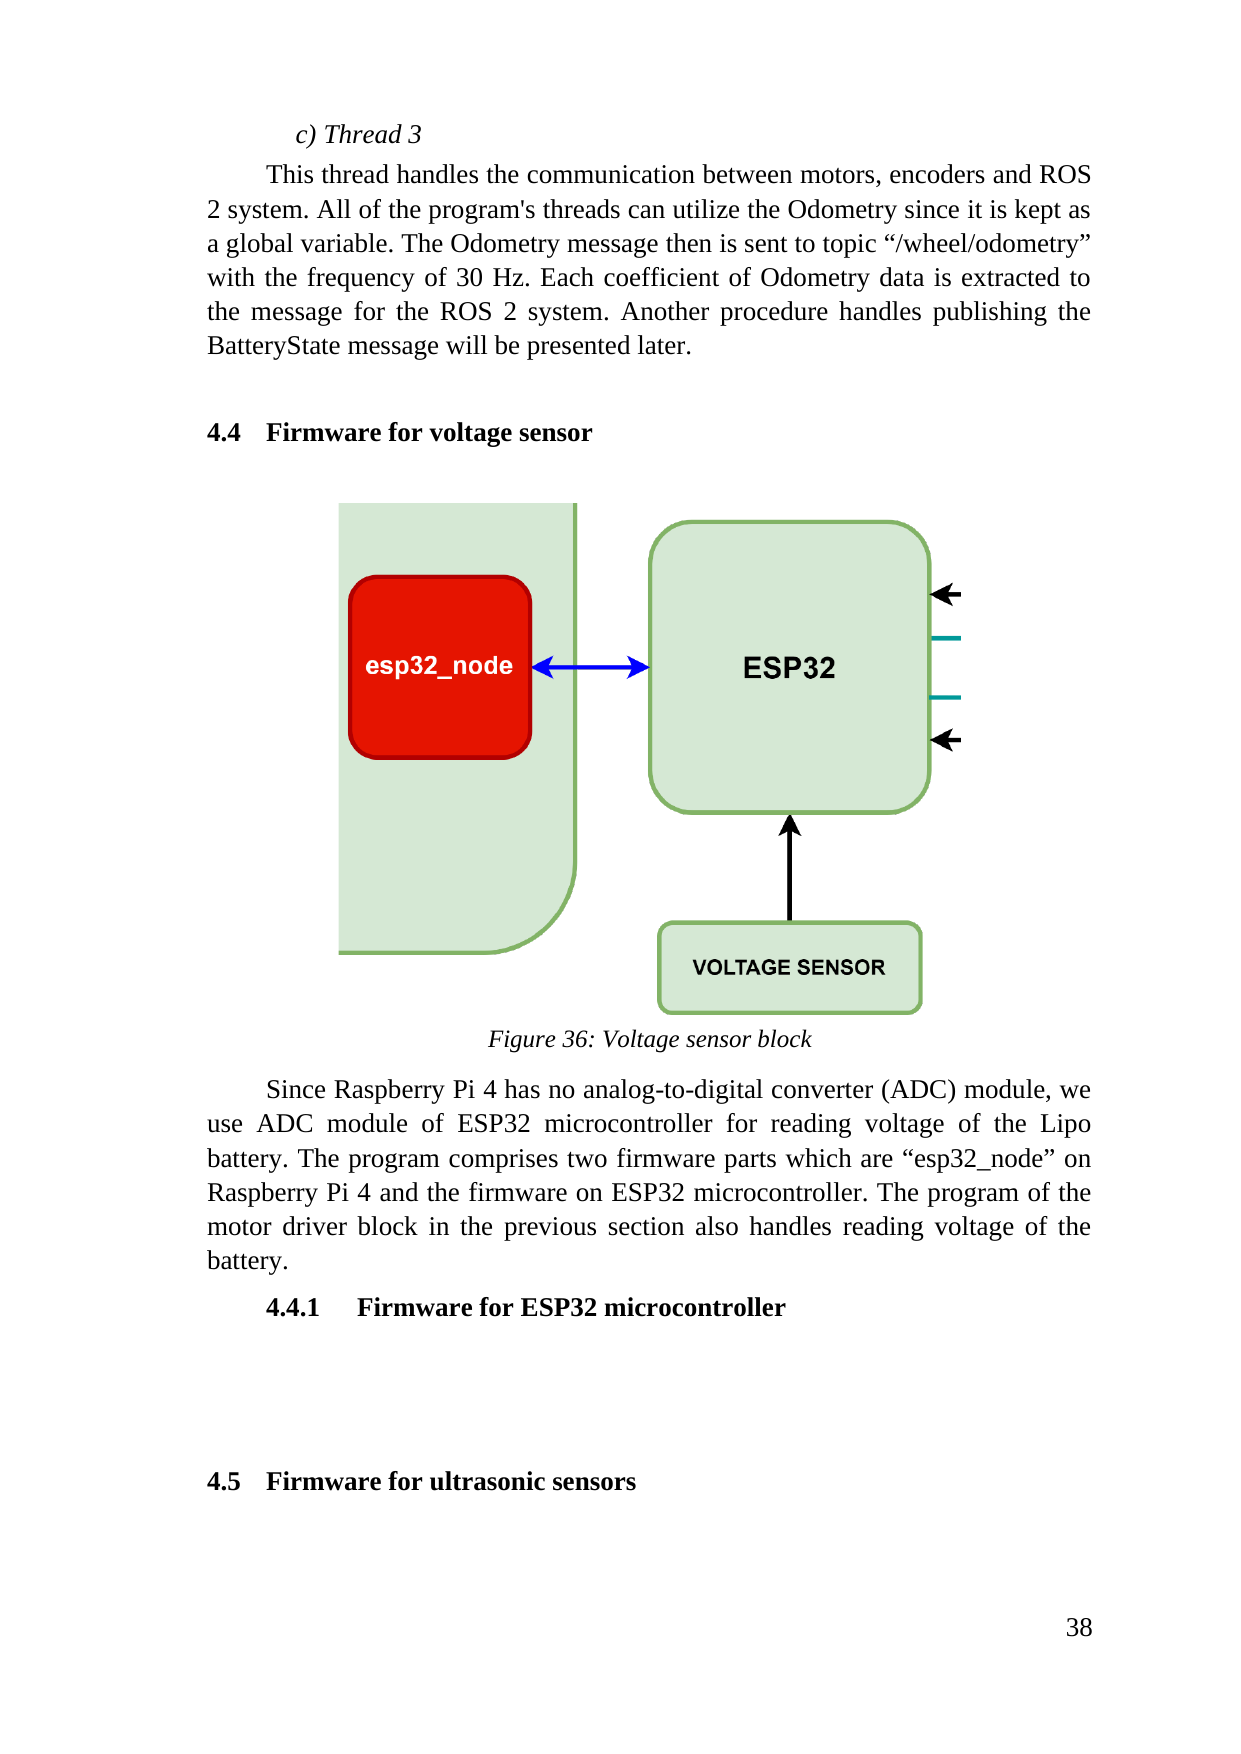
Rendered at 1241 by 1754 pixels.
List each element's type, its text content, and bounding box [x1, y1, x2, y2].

picture [338, 503, 961, 1015]
text Figure 36: Voltage sensor block [207, 1024, 1092, 1052]
subtitle Firmware for voltage sensor [207, 416, 1092, 448]
subtitle Firmware for ESP32 microcontroller [266, 1291, 1092, 1322]
text Since Raspberry Pi 4 has no analog-to-digital converter (ADC) module, we use ADC module of ESP32 microcontroller for reading voltage of the Lipo battery. The program comprises two firmware parts which are “esp32_node” on Raspberry Pi 4 and the firmware on ESP32 microcontroller. The program of the motor driver block in the previous section also handles reading voltage of the battery. [207, 1073, 1092, 1275]
text This thread handles the communication between motors, encoders and ROS 2 system. All of the program's threads can utilize the Odometry since it is kept as a global variable. The Odometry message then is sent to topic “/wheel/odometry” with the frequency of 30 Hz. Each coefficient of Odometry data is extracted to the message for the ROS 2 system. Another procedure handles publishing the BatteryState message will be presented later. [207, 158, 1092, 361]
subtitle Firmware for ultrasonic sensors [207, 1465, 1092, 1496]
subtitle Thread 3 [207, 118, 1092, 149]
